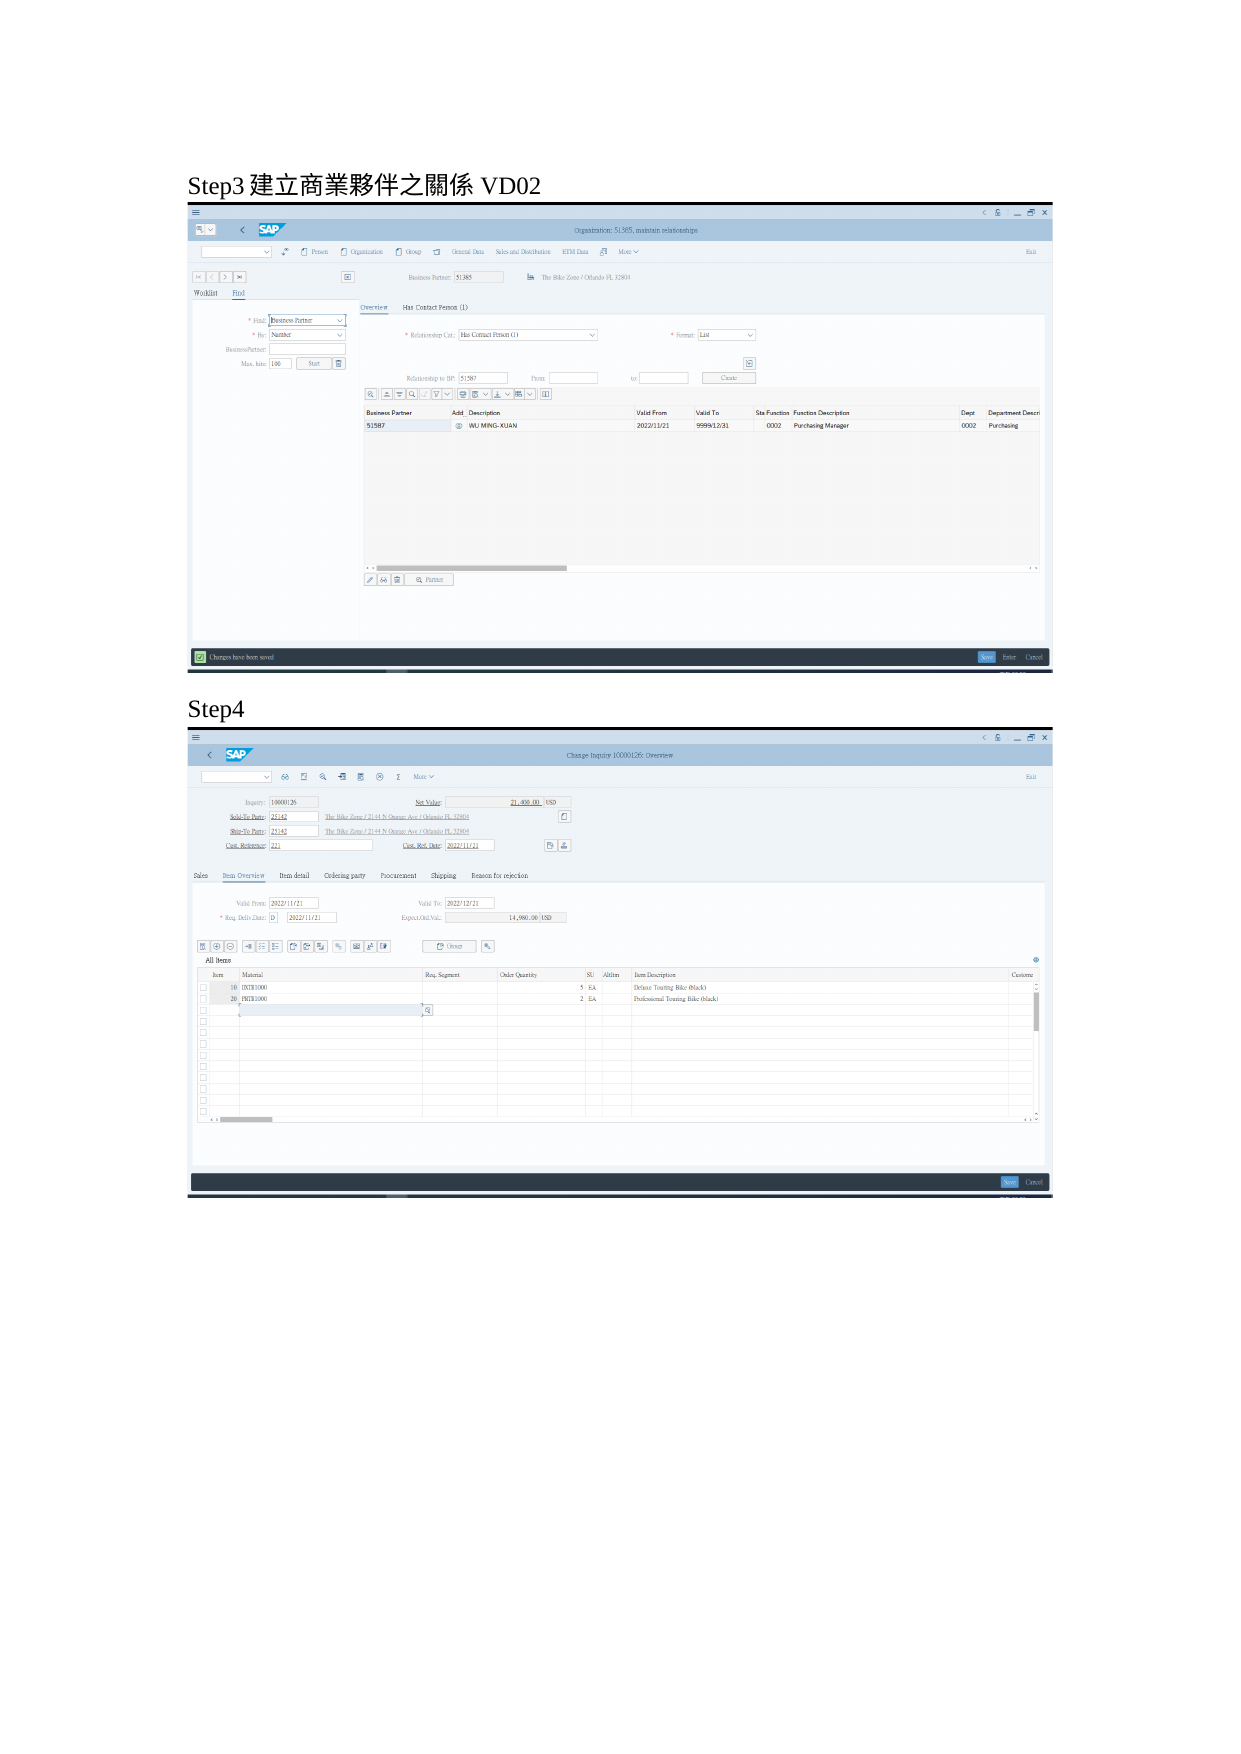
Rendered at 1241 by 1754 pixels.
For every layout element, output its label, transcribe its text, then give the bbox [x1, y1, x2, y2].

picture [187, 202, 1053, 673]
text Step3建立商業夥伴之關係 VD02 [187, 164, 1053, 202]
text Step4 [187, 689, 1053, 727]
picture [187, 727, 1053, 1198]
